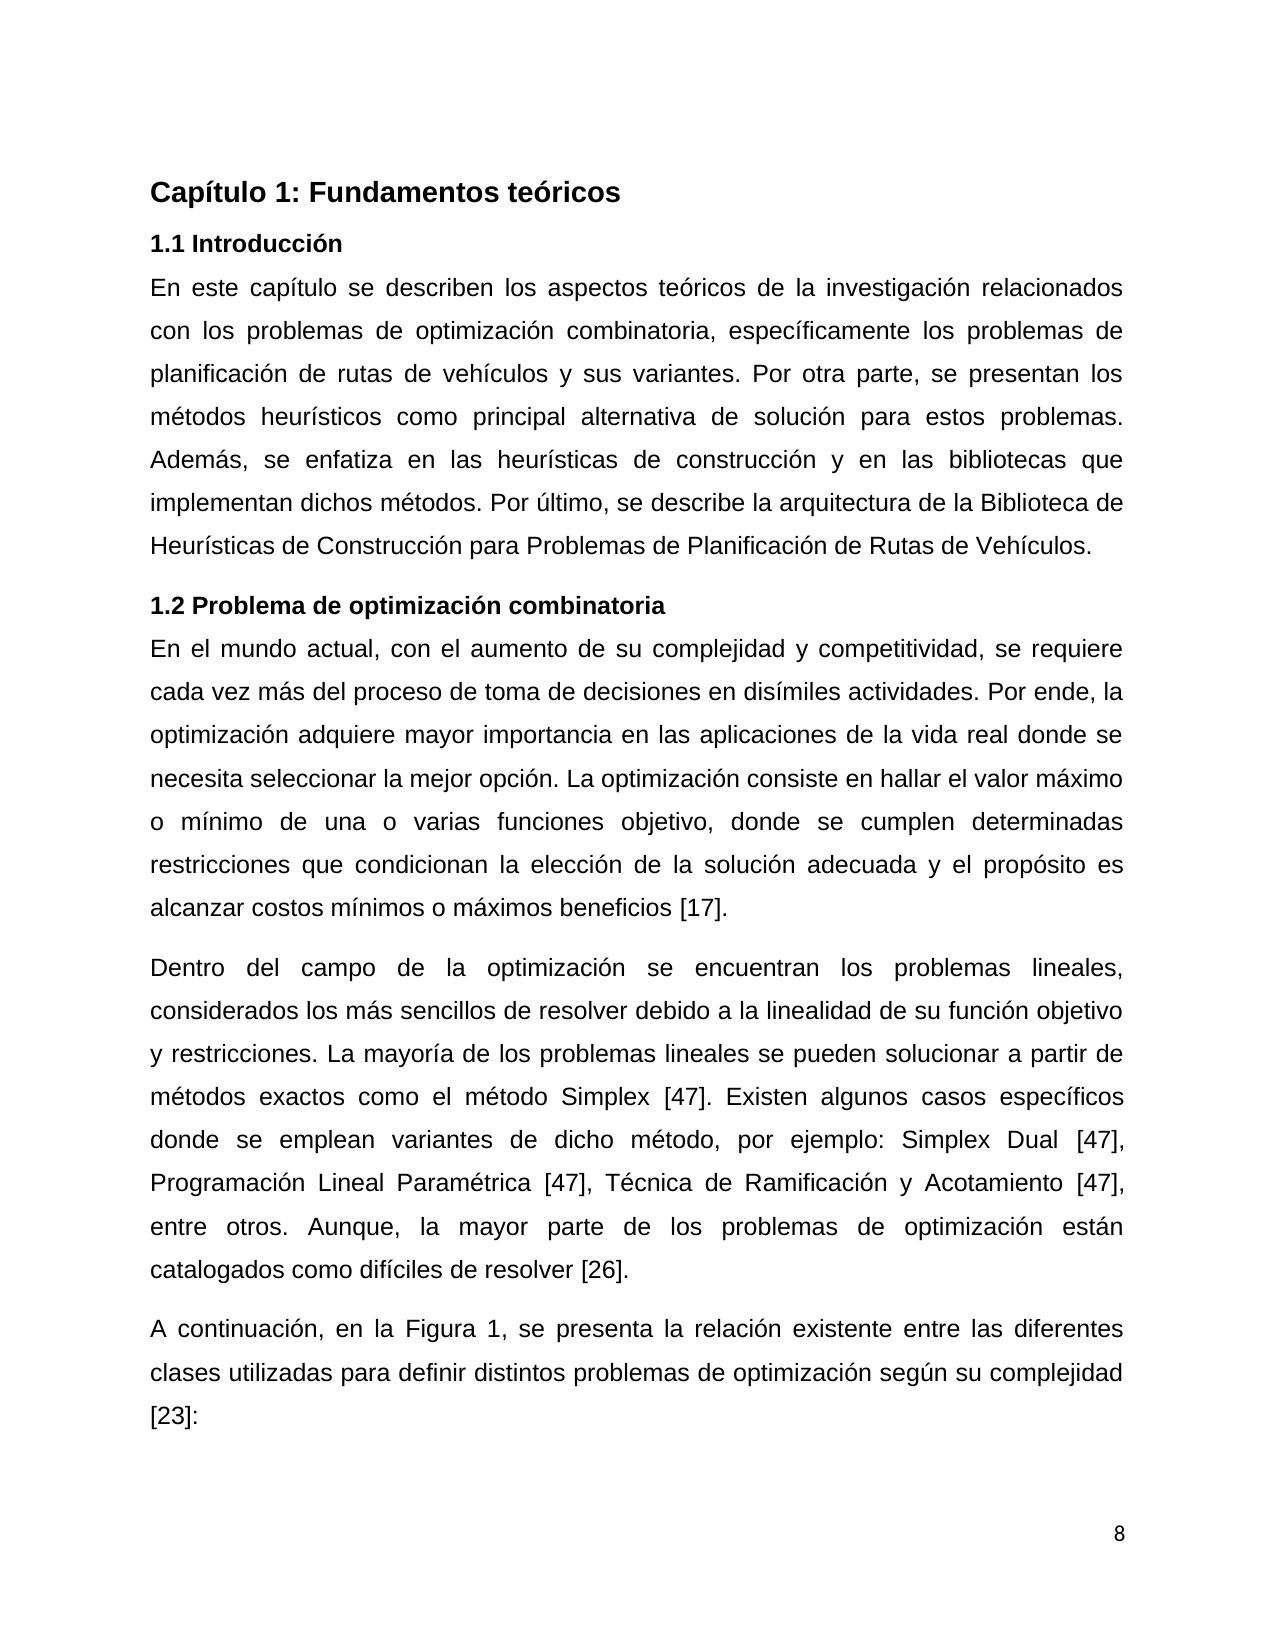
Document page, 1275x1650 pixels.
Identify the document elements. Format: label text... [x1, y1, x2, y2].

text A continuación, en la Figura 1, se presenta la relación existente entre las diferentes clases utilizadas para definir distintos problemas de optimización según su complejidad [23]: [150, 1314, 1125, 1429]
subtitle Capítulo 1: Fundamentos teóricos [150, 175, 1125, 208]
text En el mundo actual, con el aumento de su complejidad y competitividad, se requiere cada vez más del proceso de toma de decisiones en disímiles actividades. Por ende, la optimización adquiere mayor importancia en las aplicaciones de la vida real donde se necesita seleccionar la mejor opción. La optimización consiste en hallar el valor máximo o mínimo de una o varias funciones objetivo, donde se cumplen determinadas restricciones que condicionan la elección de la solución adecuada y el propósito es alcanzar costos mínimos o máximos beneficios [17]. [150, 634, 1125, 922]
text En este capítulo se describen los aspectos teóricos de la investigación relacionados con los problemas de optimización combinatoria, específicamente los problemas de planificación de rutas de vehículos y sus variantes. Por otra parte, se presentan los métodos heurísticos como principal alternativa de solución para estos problemas. Además, se enfatiza en las heurísticas de construcción y en las bibliotecas que implementan dichos métodos. Por último, se describe la arquitectura de la Biblioteca de Heurísticas de Construcción para Problemas de Planificación de Rutas de Vehículos. [150, 273, 1125, 560]
subtitle 1.2 Problema de optimización combinatoria [150, 591, 1125, 620]
text Dentro del campo de la optimización se encuentran los problemas lineales, considerados los más sencillos de resolver debido a la linealidad de su función objetivo y restricciones. La mayoría de los problemas lineales se pueden solucionar a partir de métodos exactos como el método Simplex [47]. Existen algunos casos específicos donde se emplean variantes de dicho método, por ejemplo: Simplex Dual [47], Programación Lineal Paramétrica [47], Técnica de Ramificación y Acotamiento [47], entre otros. Aunque, la mayor parte de los problemas de optimización están catalogados como difíciles de resolver [26]. [150, 953, 1125, 1283]
subtitle 1.1 Introducción [150, 229, 1125, 258]
